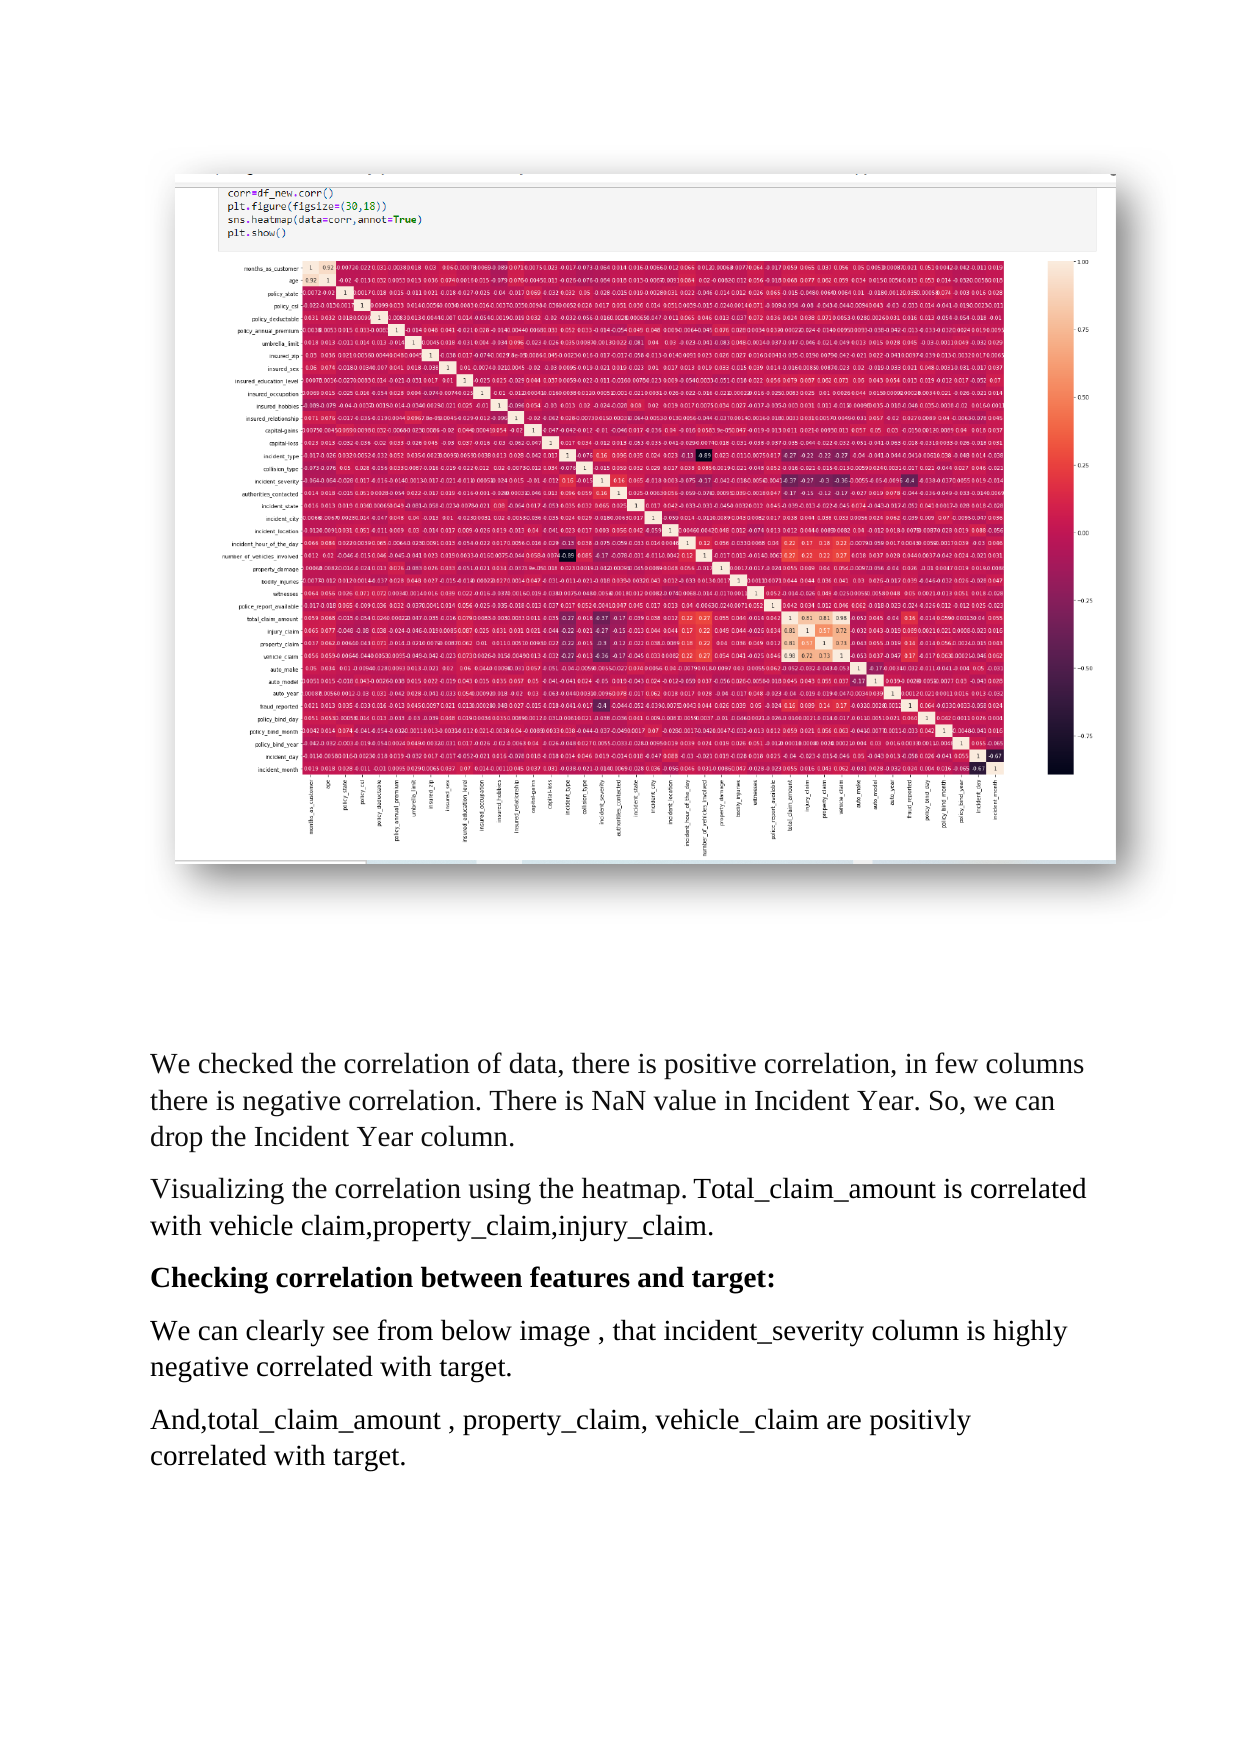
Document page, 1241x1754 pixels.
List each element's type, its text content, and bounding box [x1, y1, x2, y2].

text We checked the correlation of data, there is positive correlation, in few columns there is negative correlation. There is NaN value in Incident Year. So, we can drop the Incident Year column. [150, 1046, 1090, 1152]
text Visualizing the correlation using the heatmap. Total_claim_amount is correlated with vehicle claim,property_claim,injury_claim. [150, 1172, 1090, 1241]
text And,total_claim_amount , property_claim, vehicle_claim are positivly correlated with target. [150, 1402, 1090, 1472]
text We can clearly see from below image , that incident_severity column is highly negative correlated with target. [150, 1313, 1090, 1383]
picture [175, 174, 1116, 864]
text Checking correlation between features and target: [150, 1261, 1090, 1294]
